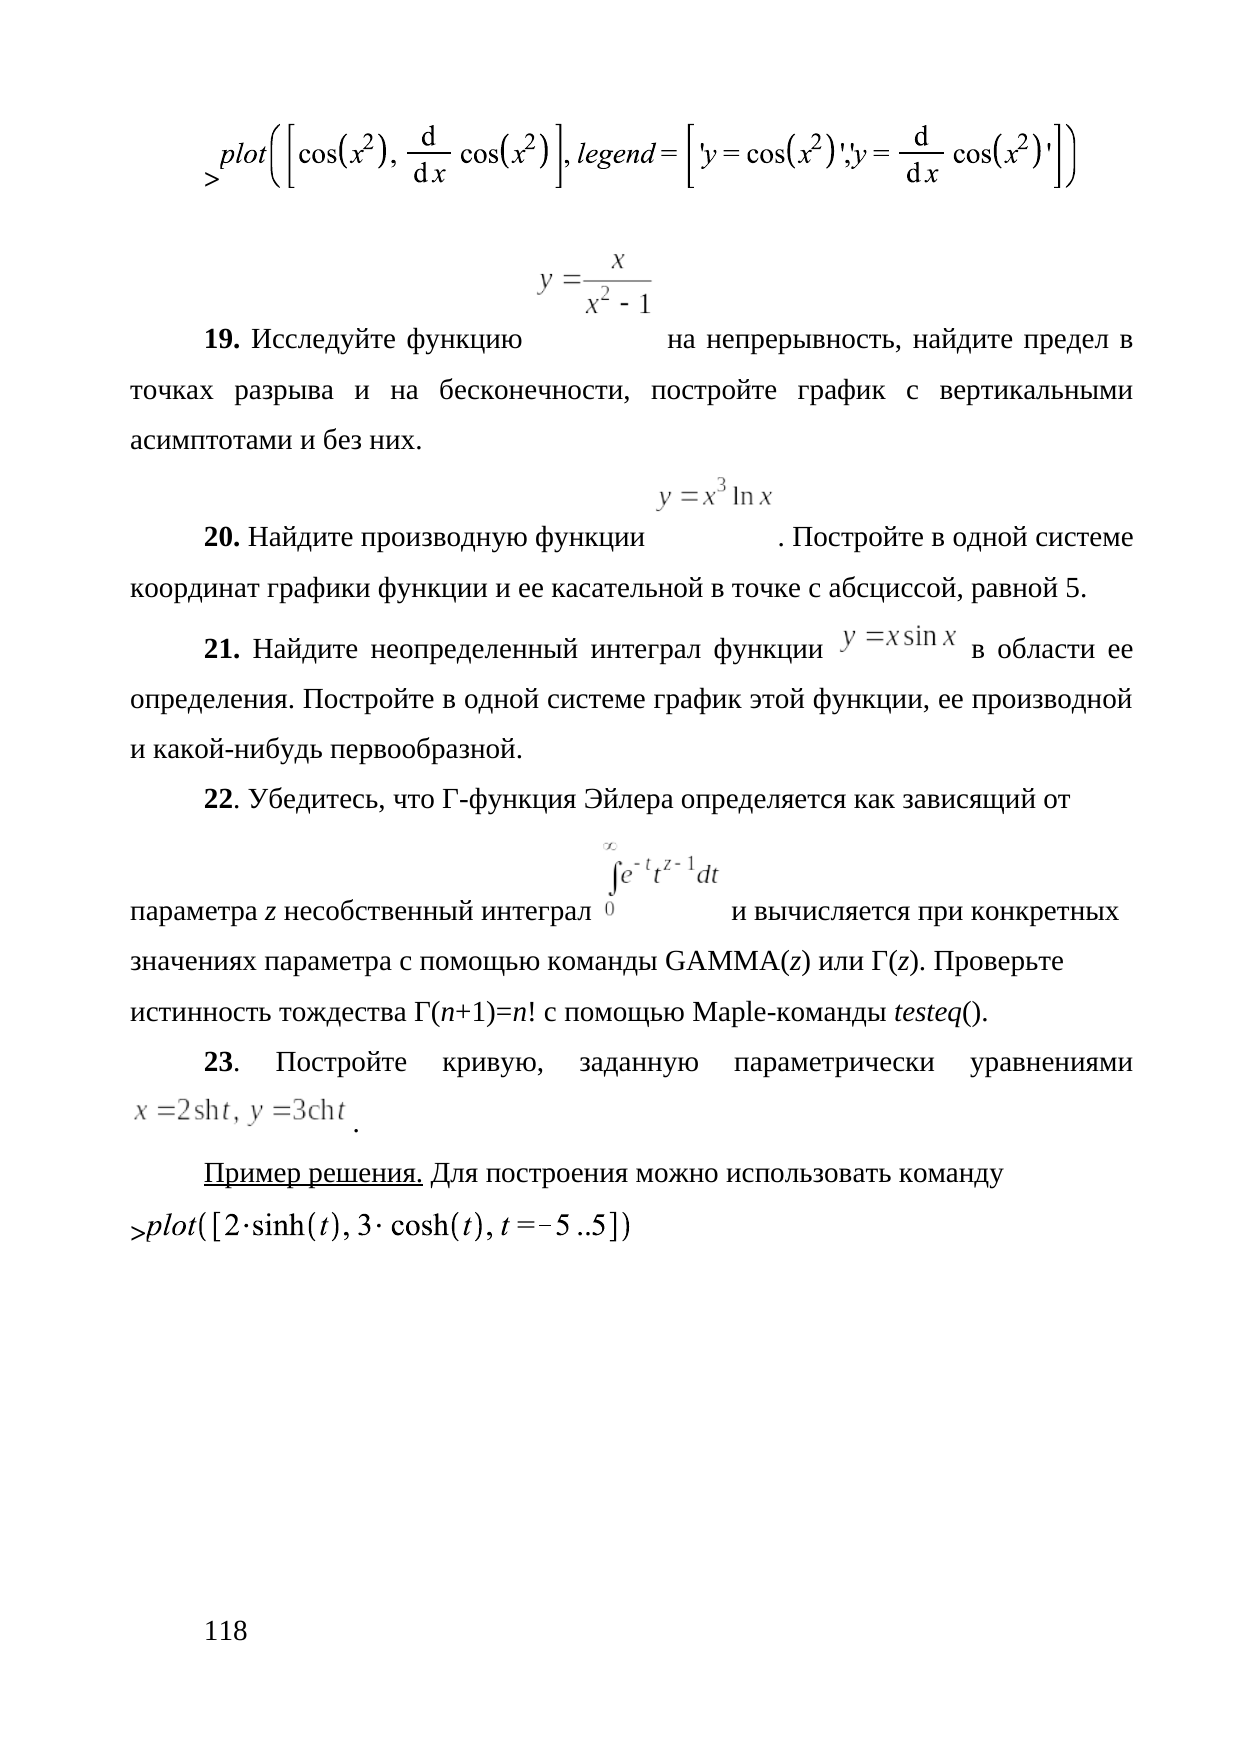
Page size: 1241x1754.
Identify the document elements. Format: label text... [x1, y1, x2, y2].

list 20. Найдите производную функции . Постройте в одной системе координат графики функции и ее касательной в точке с абсциссой, равной 5. [130, 472, 1134, 603]
text > [130, 118, 1134, 196]
text Пример решения. Для построения можно использовать команду [130, 1155, 1134, 1189]
list 19. Исследуйте функцию на непрерывность, найдите предел в точках разрыва и на бесконечности, постройте график с вертикальными асимптотами и без них. [130, 242, 1134, 456]
text 22. Убедитесь, что Г-функция Эйлера определяется как зависящий от параметра z несобственный интеграл и вычисляется при конкретных значениях параметра с помощью команды GAMMA(z) или Г(z). Проверьте истинность тождества Г(n+1)=n! с помощью Maple-команды testeq(). [130, 782, 1134, 1027]
list 21. Найдите неопределенный интеграл функции в области ее определения. Постройте в одной системе график этой функции, ее производной и какой-нибудь первообразной. [130, 620, 1134, 765]
text 23. Постройте кривую, заданную параметрически уравнениями. [130, 1044, 1134, 1139]
text > [130, 1206, 1134, 1249]
